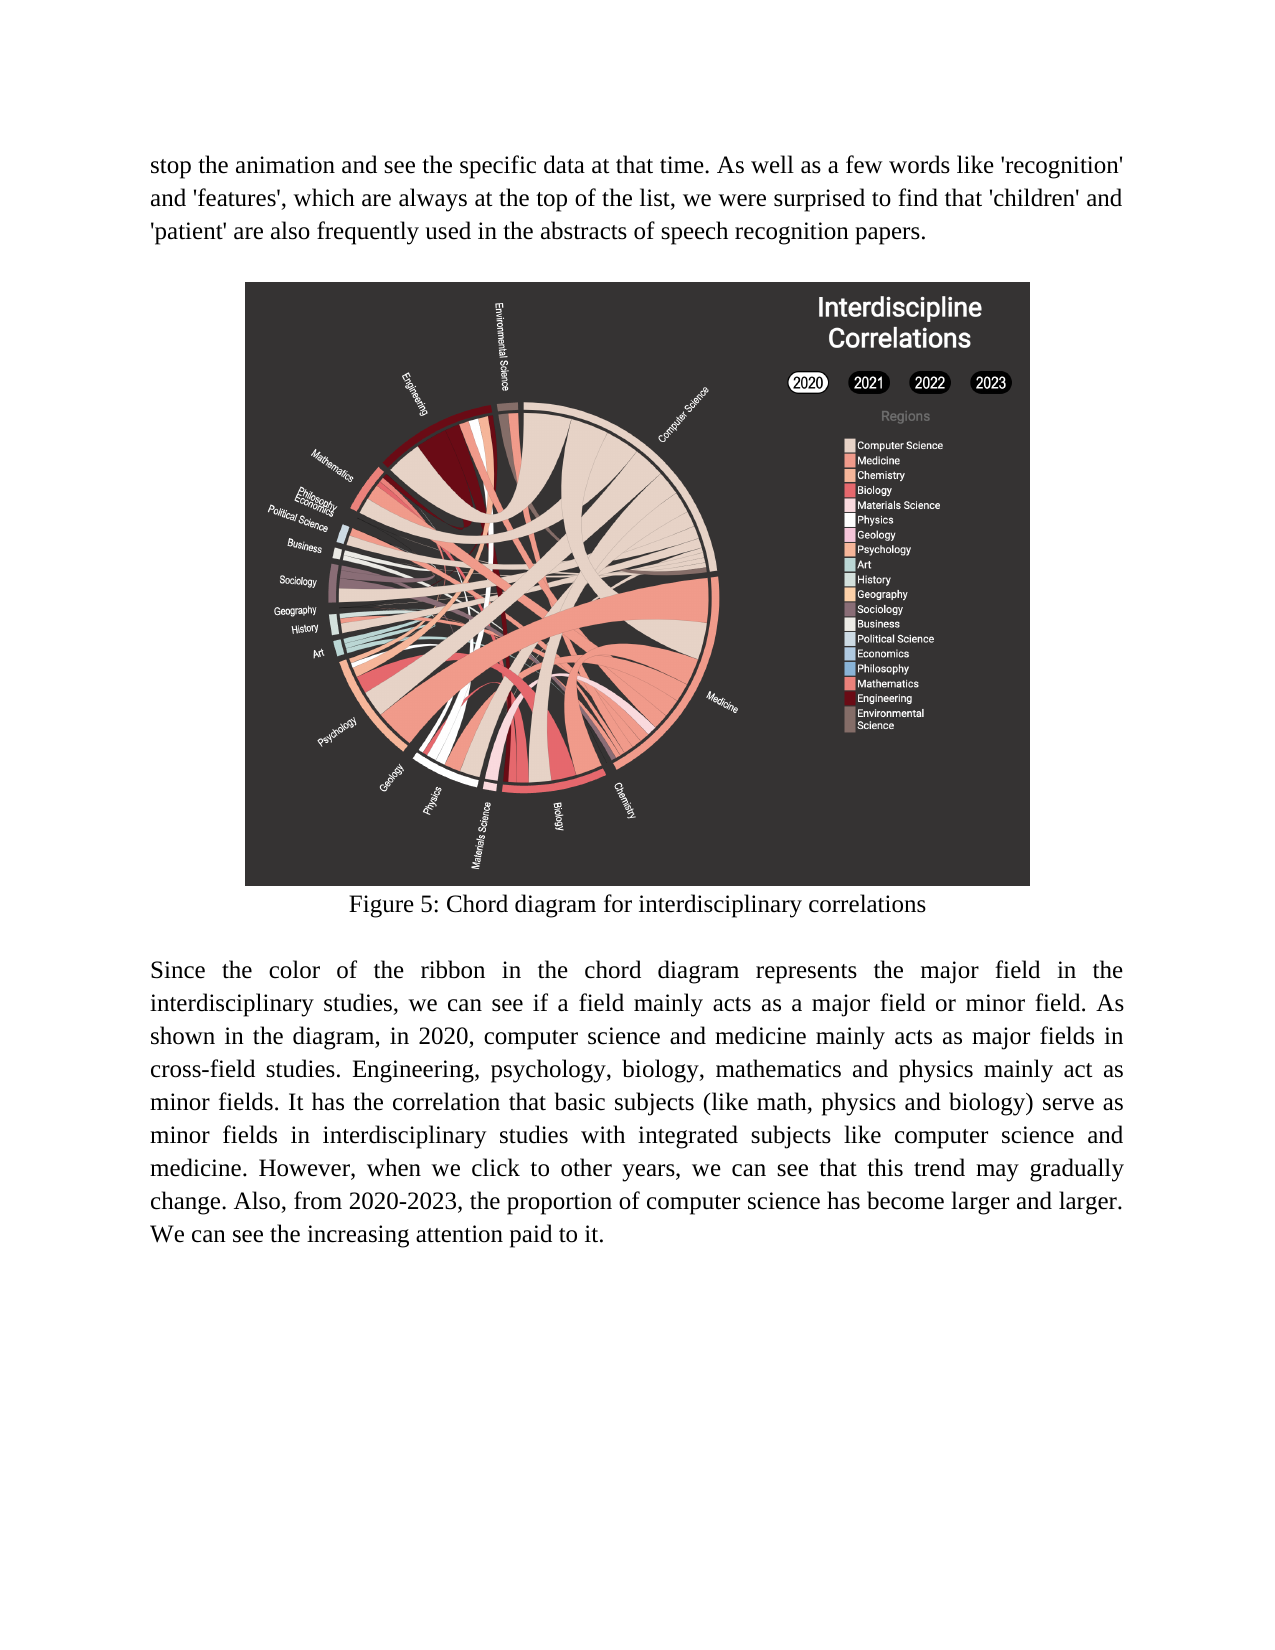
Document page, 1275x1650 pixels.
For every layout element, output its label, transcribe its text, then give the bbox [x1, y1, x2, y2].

text Since the color of the ribbon in the chord diagram represents the major field in the interdisciplinary studies, we can see if a field mainly acts as a major field or minor field. As shown in the diagram, in 2020, computer science and medicine mainly acts as major fields in cross-field studies. Engineering, psychology, biology, mathematics and physics mainly act as minor fields. It has the correlation that basic subjects (like math, physics and biology) serve as minor fields in interdisciplinary studies with integrated subjects like computer science and medicine. However, when we click to other years, we can see that this trend may gradually change. Also, from 2020-2023, the proportion of computer science has become larger and larger. We can see the increasing attention paid to it. [150, 955, 1125, 1248]
picture [245, 282, 1030, 886]
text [150, 150, 1125, 245]
text Figure 5: Chord diagram for interdisciplinary correlations [150, 889, 1125, 918]
